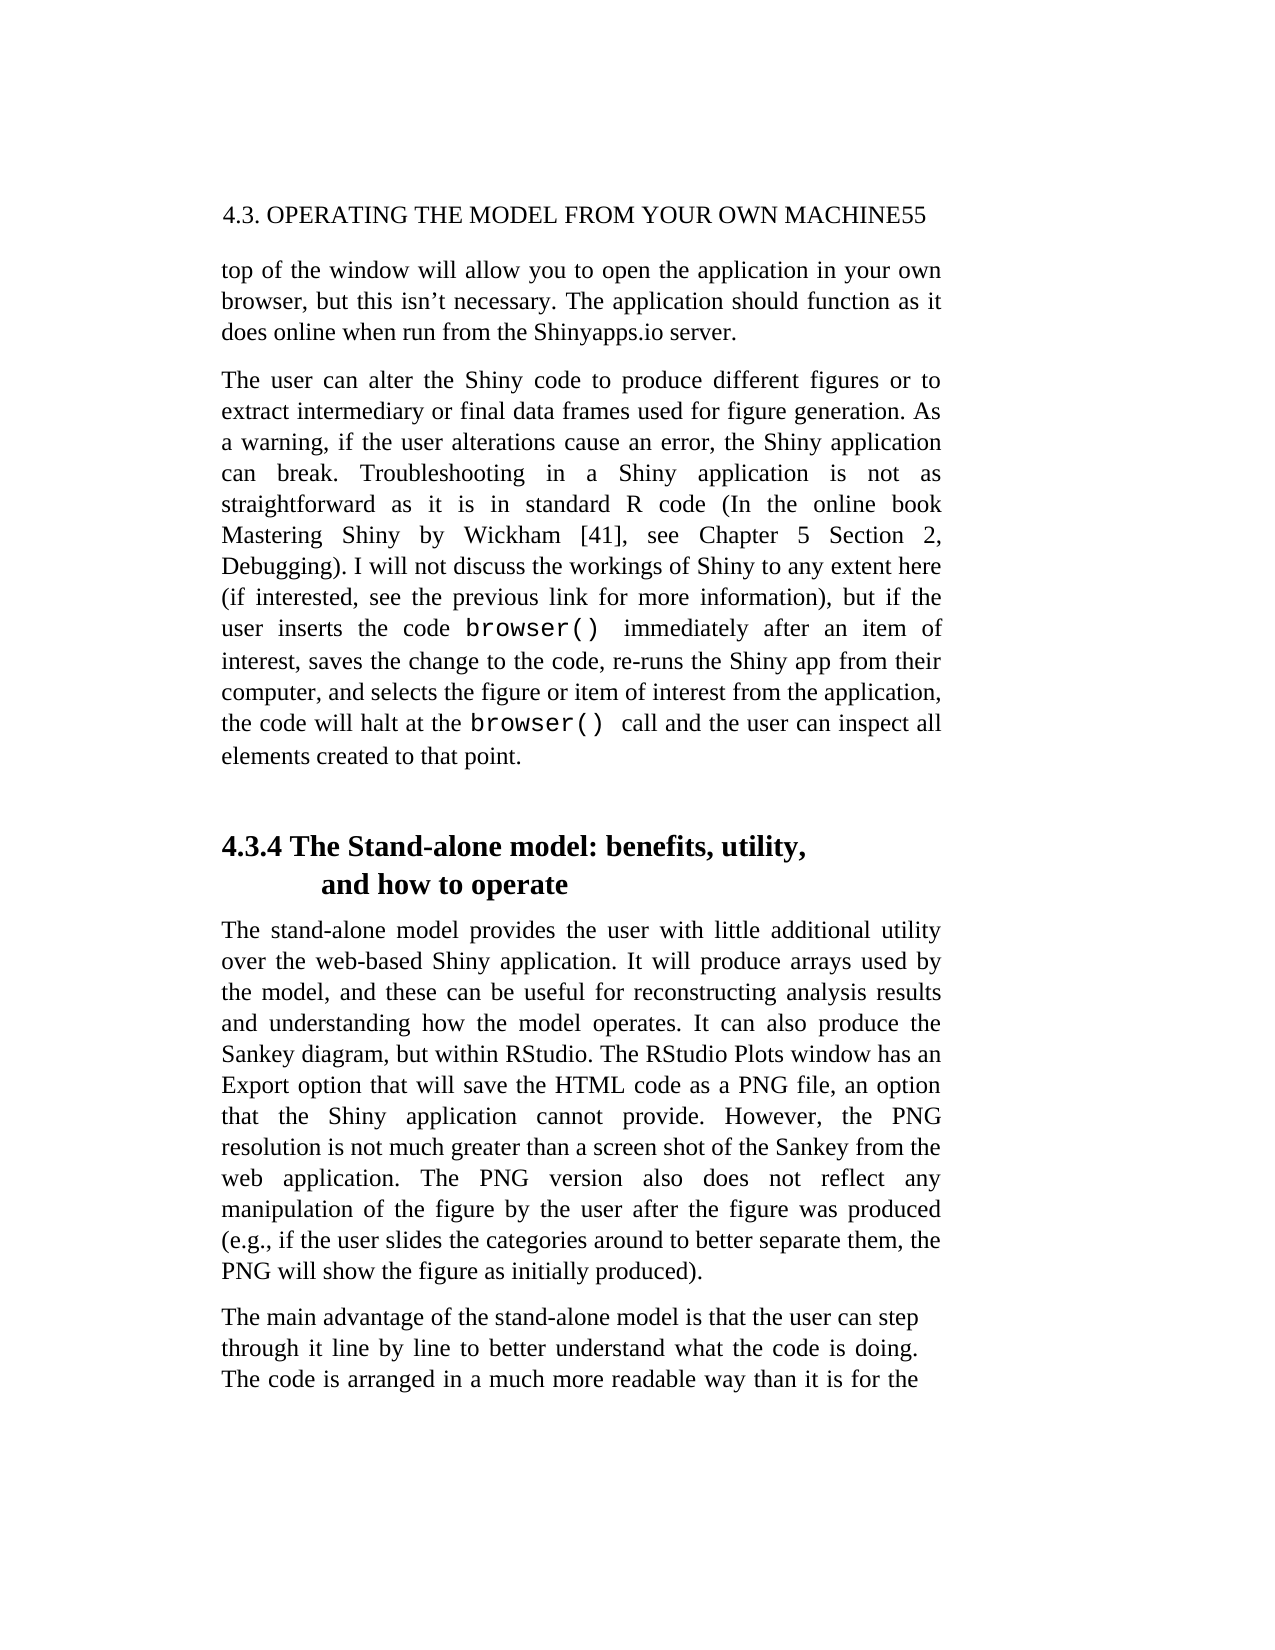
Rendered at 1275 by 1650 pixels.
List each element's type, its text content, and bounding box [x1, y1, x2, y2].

subtitle 4.3.4 The Stand-alone model: benefits, utility, and how to operate [222, 828, 831, 901]
text The user can alter the Shiny code to produce different figures or to extract intermediary or final data frames used for figure generation. As a warning, if the user alterations cause an error, the Shiny application can break. Troubleshooting in a Shiny application is not as straightforward as it is in standard R code (In the online book Mastering Shiny by Wickham [41], see Chapter 5 Section 2, Debugging). I will not discuss the workings of Shiny to any extent here (if interested, see the previous link for more information), but if the user inserts the code browser() immediately after an item of interest, saves the change to the code, re-runs the Shiny app from their computer, and selects the figure or item of interest from the application, the code will halt at the browser() call and the user can inspect all elements created to that point. [221, 365, 942, 770]
text The stand-alone model provides the user with little additional utility over the web-based Shiny application. It will produce arrays used by the model, and these can be useful for reconstructing analysis results and understanding how the model operates. It can also produce the Sankey diagram, but within RStudio. The RStudio Plots window has an Export option that will save the HTML code as a PNG file, an option that the Shiny application cannot provide. However, the PNG resolution is not much greater than a screen shot of the Sankey from the web application. The PNG version also does not reflect any manipulation of the figure by the user after the figure was produced (e.g., if the user slides the categories around to better separate them, the PNG will show the figure as initially produced). [221, 915, 942, 1285]
